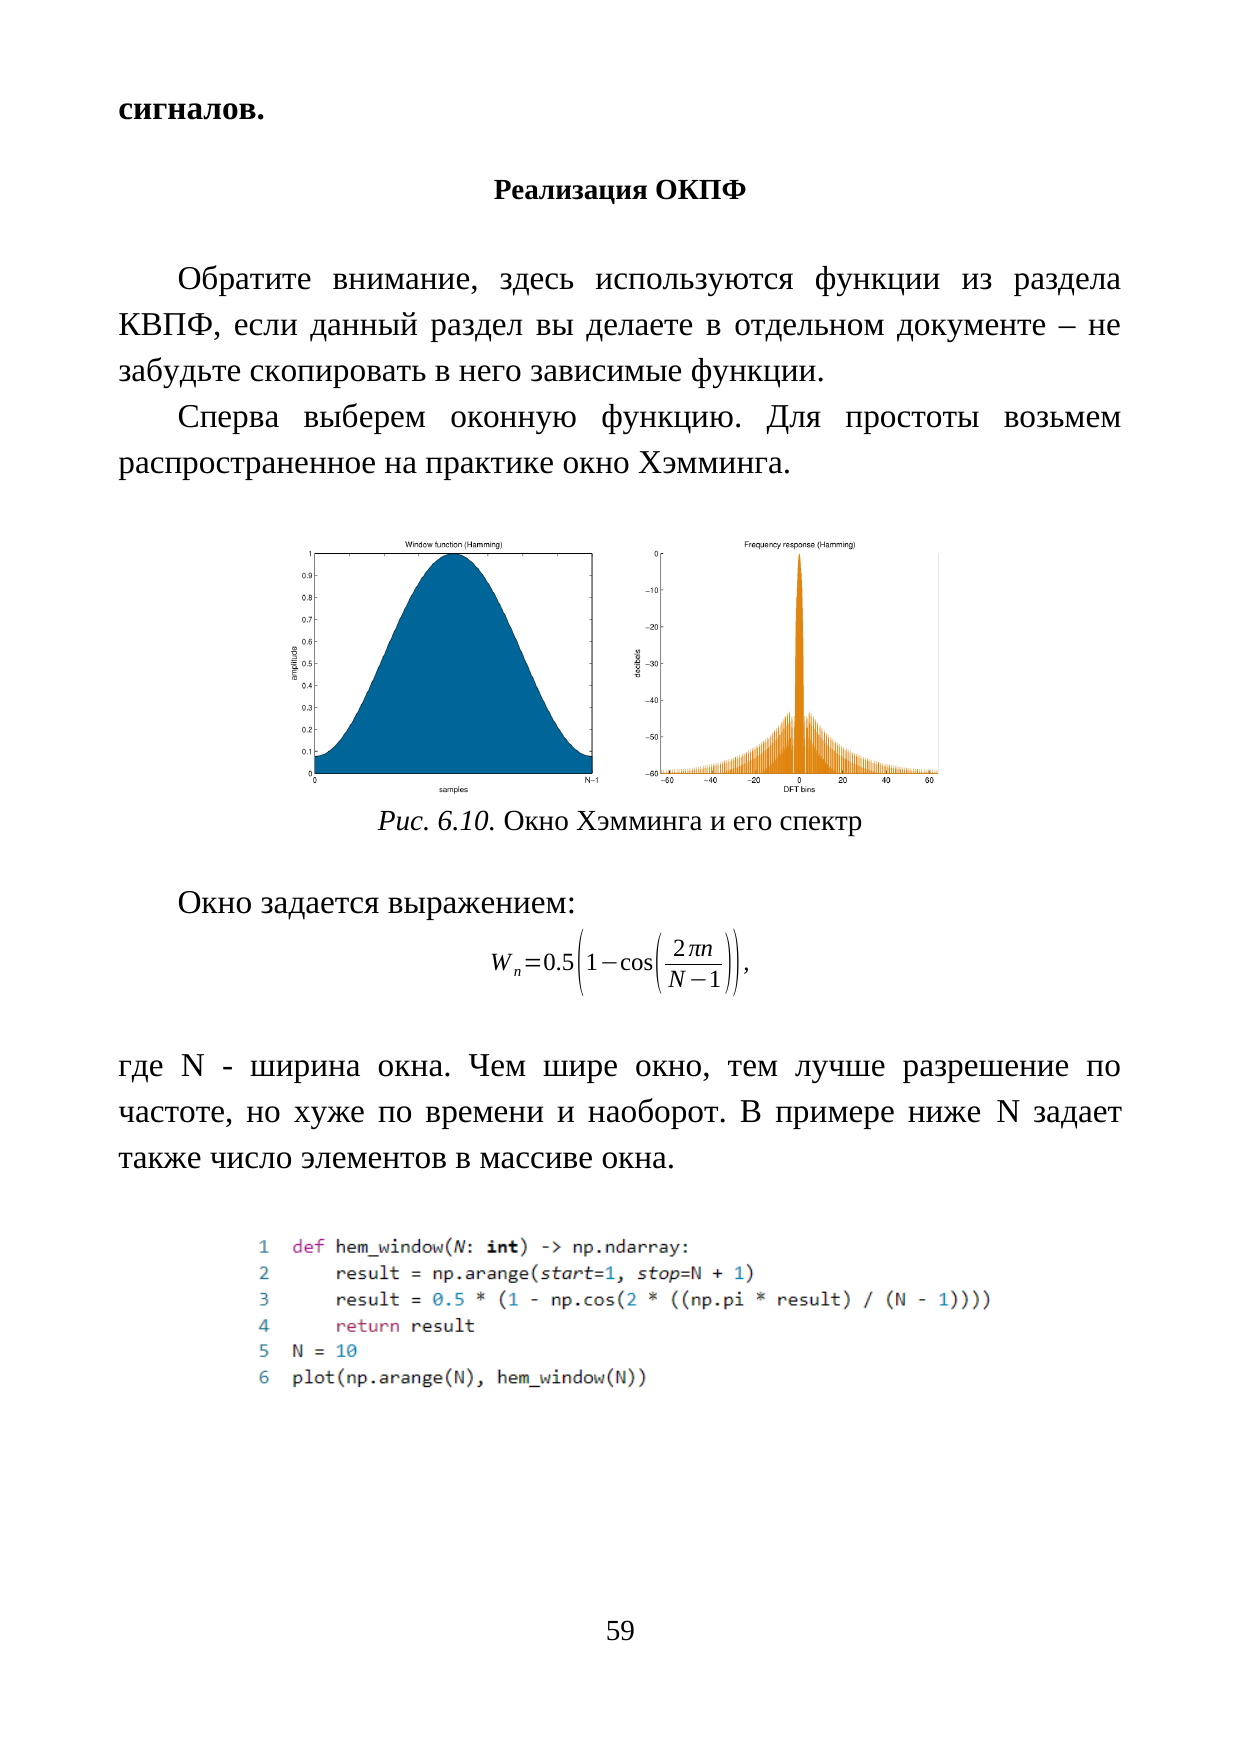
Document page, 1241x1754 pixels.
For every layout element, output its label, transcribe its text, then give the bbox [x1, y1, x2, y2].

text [118, 89, 1122, 127]
text Реализация ОКПФ [118, 172, 1122, 206]
text где N - ширина окна. Чем шире окно, тем лучше разрешение по частоте, но хуже по времени и наоборот. В примере ниже N задает также число элементов в массиве окна. [118, 1046, 1122, 1176]
picture [268, 533, 972, 803]
text Рис. 6.10. Окно Хэмминга и его спектр [118, 803, 1122, 836]
text Окно задается выражением: [118, 882, 1122, 920]
text Сперва выберем оконную функцию. Для простоты возьмем распространенное на практике окно Хэмминга. [118, 396, 1122, 480]
picture [247, 1229, 994, 1396]
text Обратите внимание, здесь используются функции из раздела КВПФ, если данный раздел вы делаете в отдельном документе – не забудьте скопировать в него зависимые функции. [118, 258, 1122, 388]
